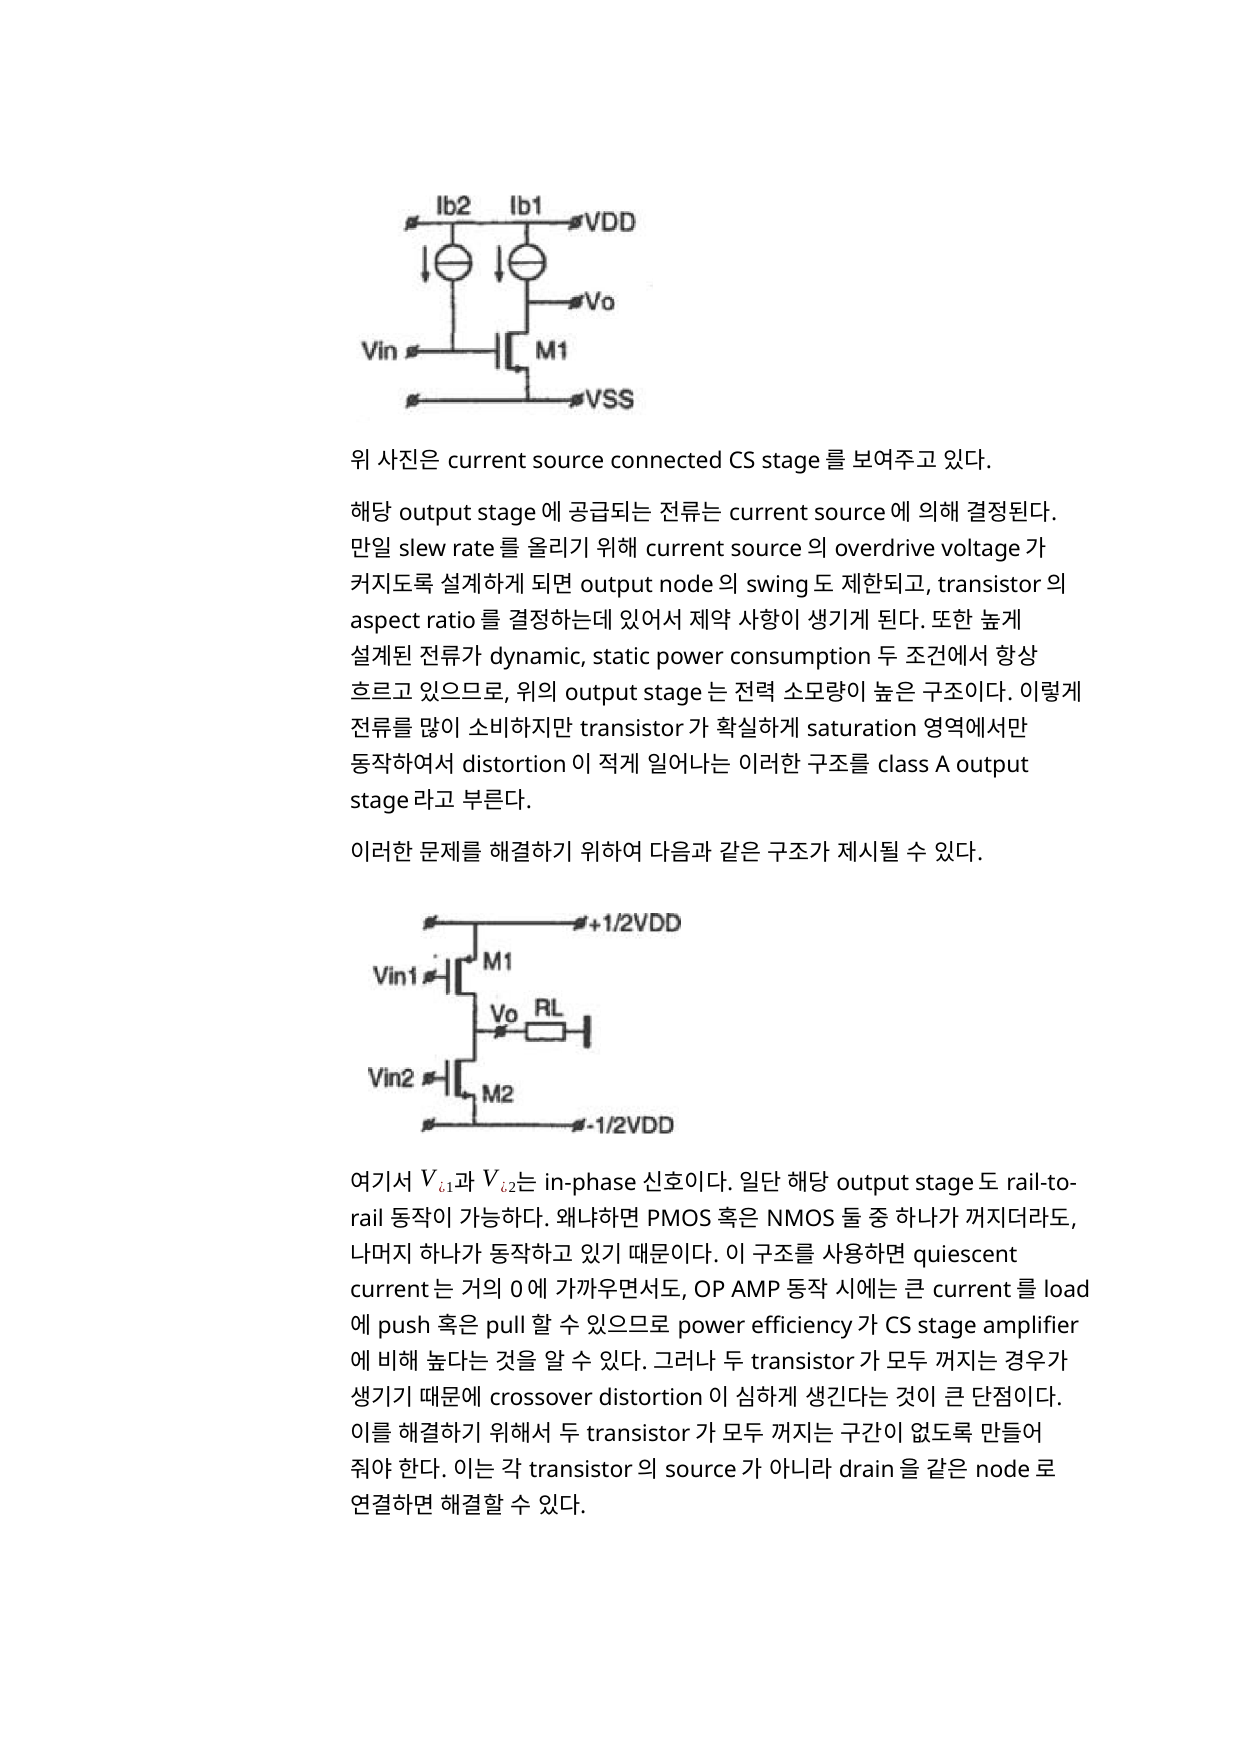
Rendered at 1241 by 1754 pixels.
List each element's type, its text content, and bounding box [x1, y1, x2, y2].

list 이러한 문제를 해결하기 위하여 다음과 같은 구조가 제시될 수 있다. [350, 834, 1090, 868]
list 위 사진은 current source connected CS stage를 보여주고 있다. [350, 442, 1090, 475]
picture [350, 177, 662, 423]
list 해당 output stage에 공급되는 전류는 current source에 의해 결정된다. 만일 slew rate를 올리기 위해 current source의 overdrive voltage가 커지도록 설계하게 되면 output node의 swing도 제한되고, transistor의 aspect ratio를 결정하는데 있어서 제약 사항이 생기게 된다. 또한 높게 설계된 전류가 dynamic, static power consumption 두 조건에서 항상 흐르고 있으므로, 위의 output stage는 전력 소모량이 높은 구조이다. 이렇게 전류를 많이 소비하지만 transistor가 확실하게 saturation 영역에서만 동작하여서 distortion이 적게 일어나는 이러한 구조를 class A output stage라고 부른다. [350, 494, 1090, 815]
list 여기서 과 는 in-phase 신호이다. 일단 해당 output stage도 rail-to-rail 동작이 가능하다. 왜냐하면 PMOS 혹은 NMOS 둘 중 하나가 꺼지더라도, 나머지 하나가 동작하고 있기 때문이다. 이 구조를 사용하면 quiescent current는 거의 0에 가까우면서도, OP AMP 동작 시에는 큰 current를 load에 push 혹은 pull 할 수 있으므로 power efficiency가 CS stage amplifier에 비해 높다는 것을 알 수 있다. 그러나 두 transistor가 모두 꺼지는 경우가 생기기 때문에 crossover distortion이 심하게 생긴다는 것이 큰 단점이다. 이를 해결하기 위해서 두 transistor가 모두 꺼지는 구간이 없도록 만들어 줘야 한다. 이는 각 transistor의 source가 아니라 drain을 같은 node로 연결하면 해결할 수 있다. [350, 1163, 1090, 1520]
picture [350, 886, 700, 1145]
